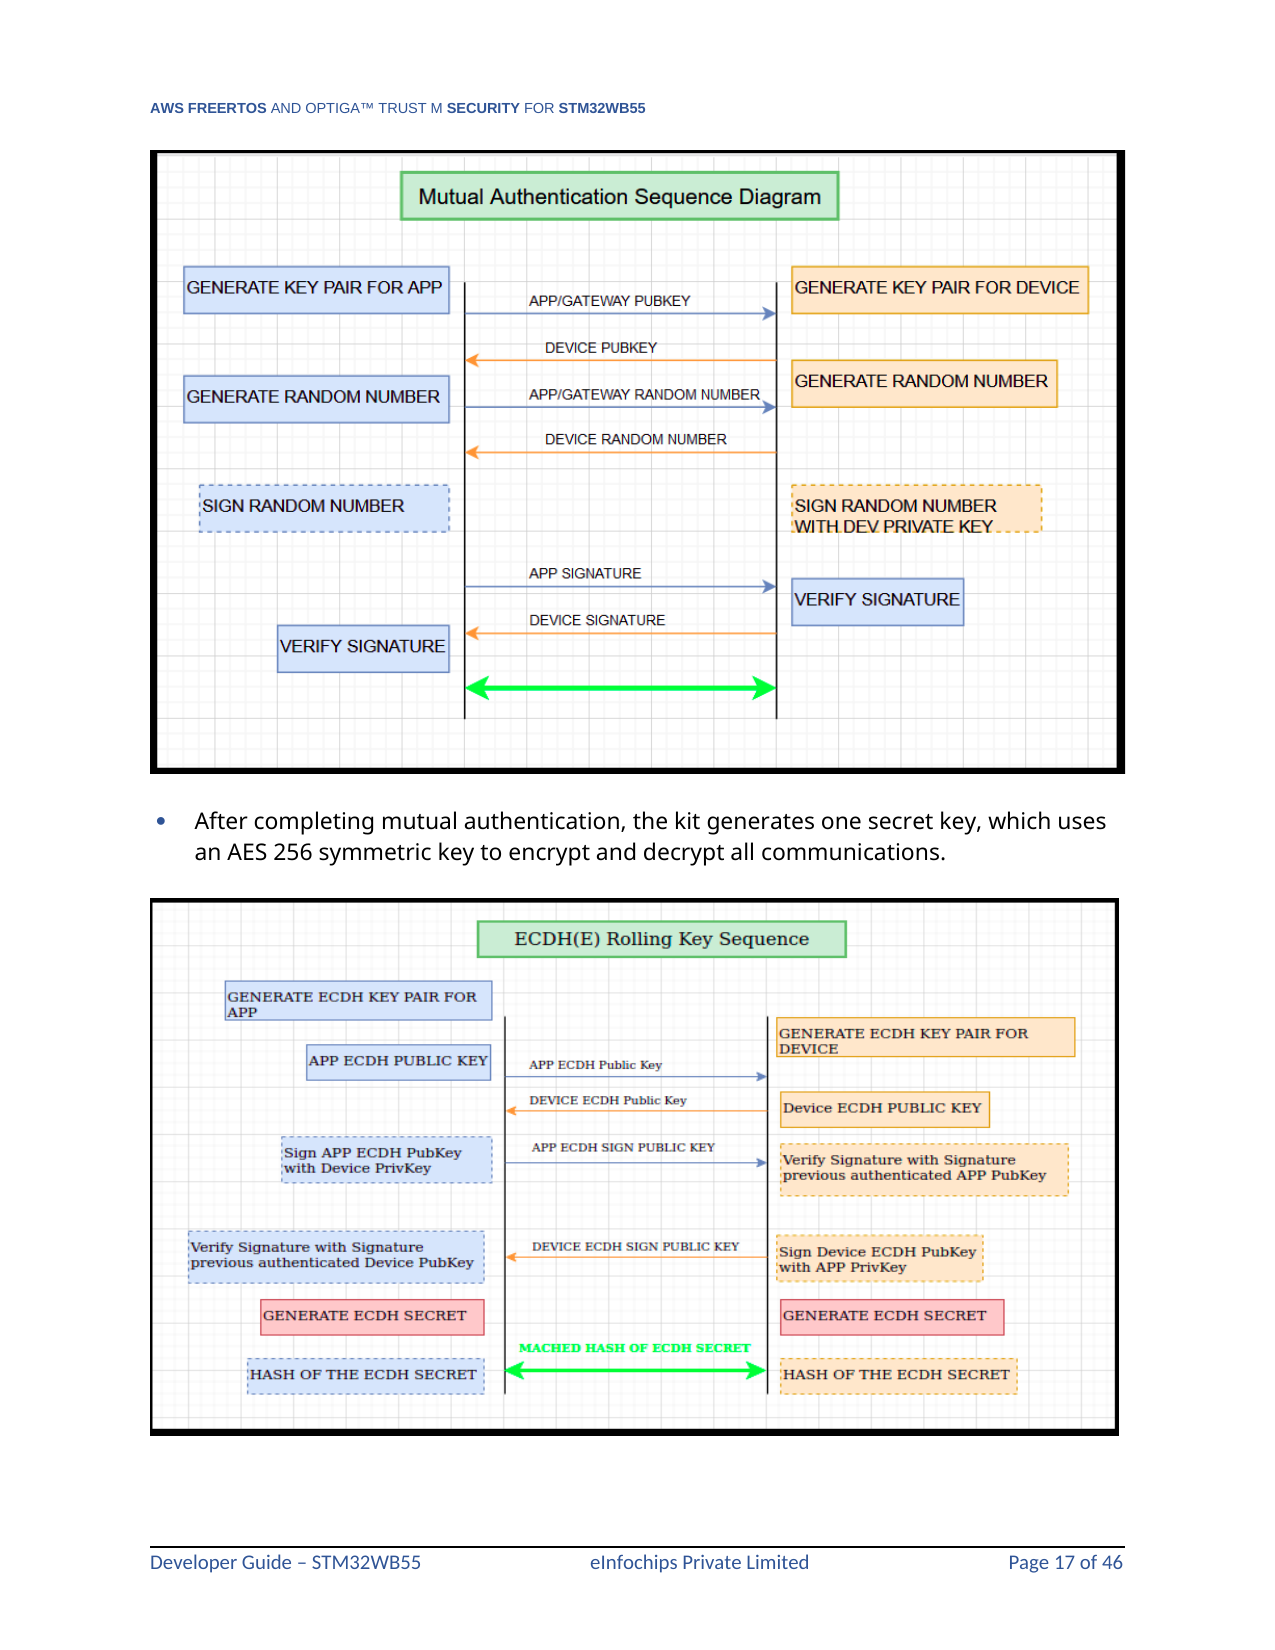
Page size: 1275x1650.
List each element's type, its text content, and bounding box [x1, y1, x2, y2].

picture [150, 898, 1119, 1436]
list After completing mutual authentication, the kit generates one secret key, which uses an AES 256 symmetric key to encrypt and decrypt all communications. [157, 805, 1125, 867]
picture [150, 150, 1125, 774]
